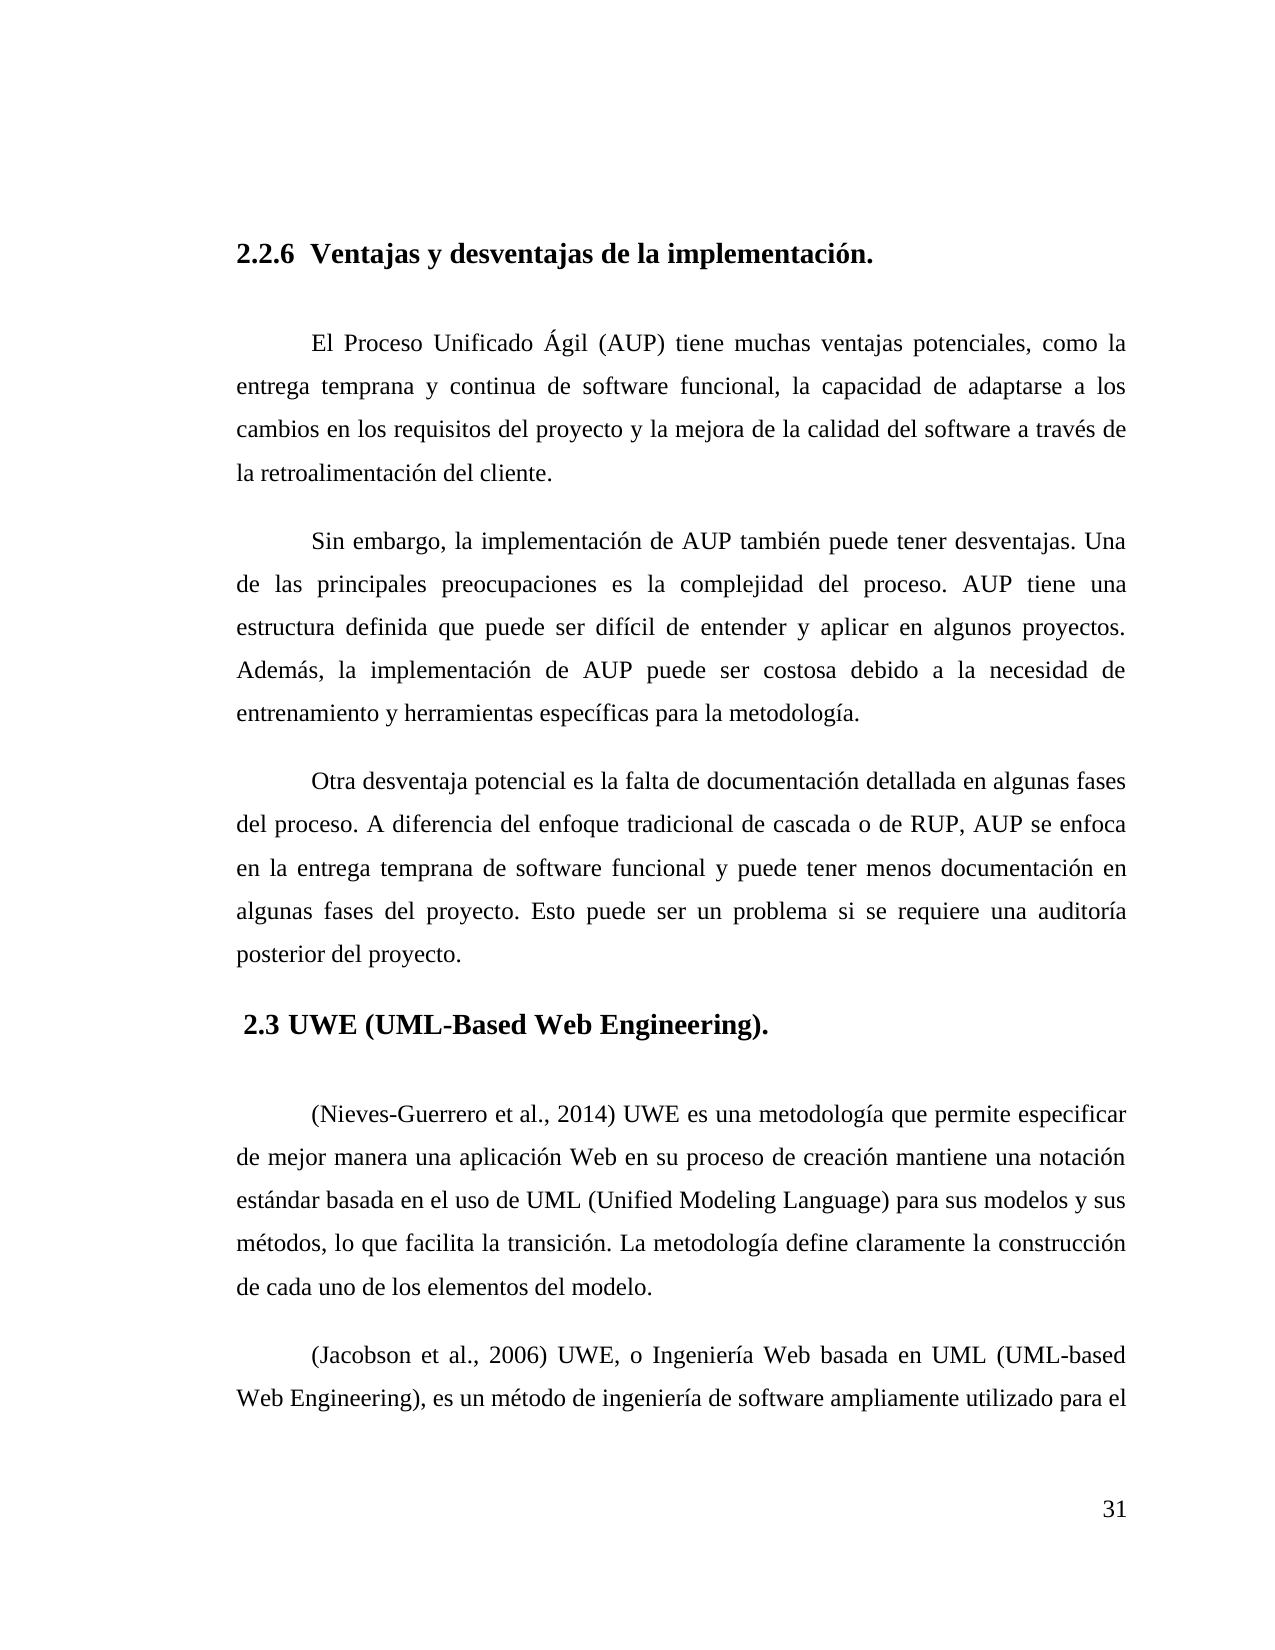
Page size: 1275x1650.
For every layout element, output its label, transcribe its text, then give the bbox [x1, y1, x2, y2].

text (Nieves-Guerrero et al., 2014) UWE es una metodología que permite especificar de mejor manera una aplicación Web en su proceso de creación mantiene una notación estándar basada en el uso de UML (Unified Modeling Language) para sus modelos y sus métodos, lo que facilita la transición. La metodología define claramente la construcción de cada uno de los elementos del modelo. [236, 1099, 1127, 1300]
subtitle Ventajas y desventajas de la implementación. [236, 236, 1127, 270]
text Otra desventaja potencial es la falta de documentación detallada en algunas fases del proceso. A diferencia del enfoque tradicional de cascada o de RUP, AUP se enfoca en la entrega temprana de software funcional y puede tener menos documentación en algunas fases del proyecto. Esto puede ser un problema si se requiere una auditoría posterior del proyecto. [236, 766, 1127, 968]
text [236, 1340, 1127, 1412]
subtitle UWE (UML-Based Web Engineering). [243, 1007, 1127, 1041]
text El Proceso Unificado Ágil (AUP) tiene muchas ventajas potenciales, como la entrega temprana y continua de software funcional, la capacidad de adaptarse a los cambios en los requisitos del proyecto y la mejora de la calidad del software a través de la retroalimentación del cliente. [236, 328, 1127, 486]
text Sin embargo, la implementación de AUP también puede tener desventajas. Una de las principales preocupaciones es la complejidad del proceso. AUP tiene una estructura definida que puede ser difícil de entender y aplicar en algunos proyectos. Además, la implementación de AUP puede ser costosa debido a la necesidad de entrenamiento y herramientas específicas para la metodología. [236, 526, 1127, 727]
